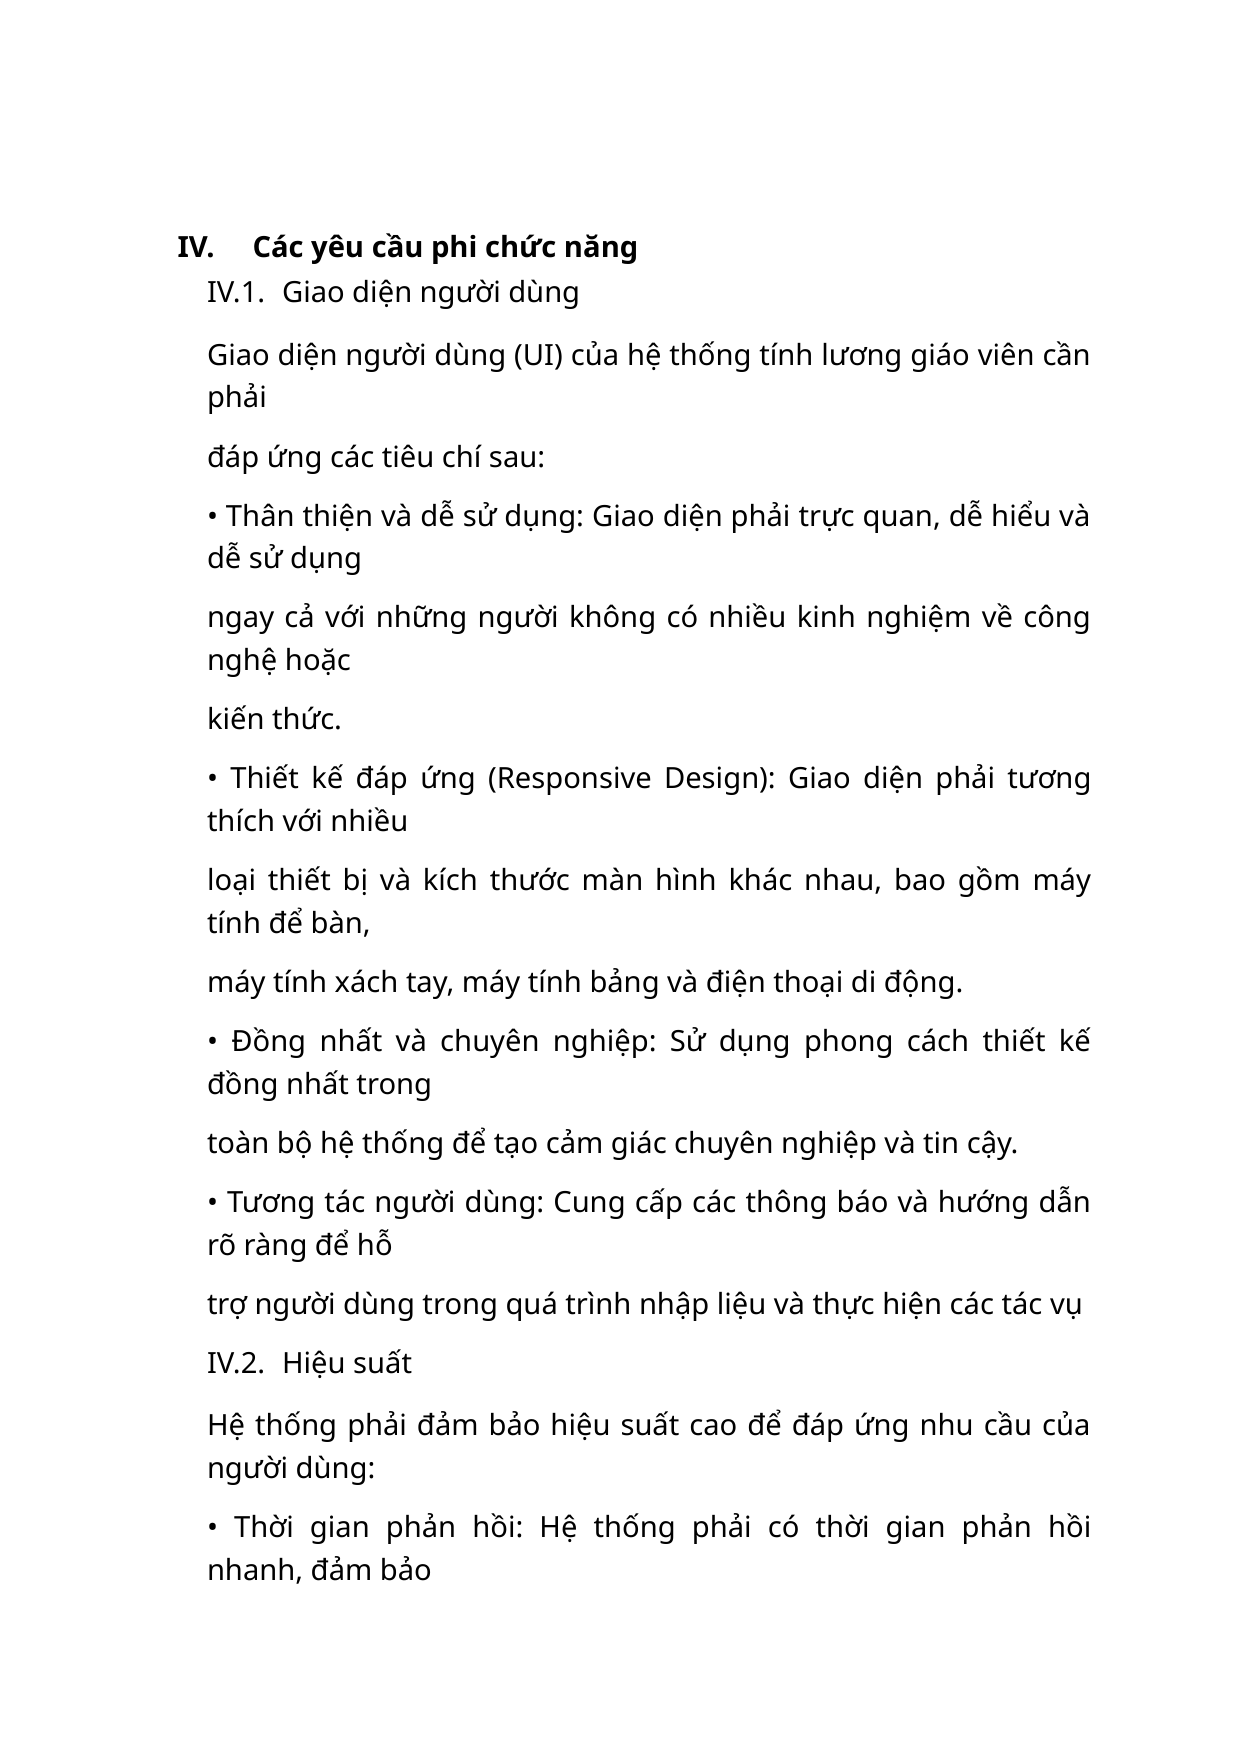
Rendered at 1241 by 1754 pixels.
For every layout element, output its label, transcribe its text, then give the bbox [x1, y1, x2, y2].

text trợ người dùng trong quá trình nhập liệu và thực hiện các tác vụ [207, 1283, 1092, 1323]
text • Thân thiện và dễ sử dụng: Giao diện phải trực quan, dễ hiểu và dễ sử dụng [207, 495, 1092, 577]
text • Tương tác người dùng: Cung cấp các thông báo và hướng dẫn rõ ràng để hỗ [207, 1181, 1092, 1264]
text đáp ứng các tiêu chí sau: [207, 436, 1092, 476]
text Hệ thống phải đảm bảo hiệu suất cao để đáp ứng nhu cầu của người dùng: [207, 1405, 1092, 1487]
text toàn bộ hệ thống để tạo cảm giác chuyên nghiệp và tin cậy. [207, 1122, 1092, 1162]
text Giao diện người dùng (UI) của hệ thống tính lương giáo viên cần phải [207, 334, 1092, 416]
text máy tính xách tay, máy tính bảng và điện thoại di động. [207, 961, 1092, 1001]
list Hiệu suất [207, 1342, 1092, 1382]
text loại thiết bị và kích thước màn hình khác nhau, bao gồm máy tính để bàn, [207, 859, 1092, 942]
text kiến thức. [207, 699, 1092, 738]
list Các yêu cầu phi chức năng [215, 226, 1092, 266]
text ngay cả với những người không có nhiều kinh nghiệm về công nghệ hoặc [207, 597, 1092, 679]
text • Thời gian phản hồi: Hệ thống phải có thời gian phản hồi nhanh, đảm bảo [207, 1507, 1092, 1589]
text • Thiết kế đáp ứng (Responsive Design): Giao diện phải tương thích với nhiều [207, 758, 1092, 840]
text • Đồng nhất và chuyên nghiệp: Sử dụng phong cách thiết kế đồng nhất trong [207, 1021, 1092, 1103]
list Giao diện người dùng [207, 272, 1092, 311]
